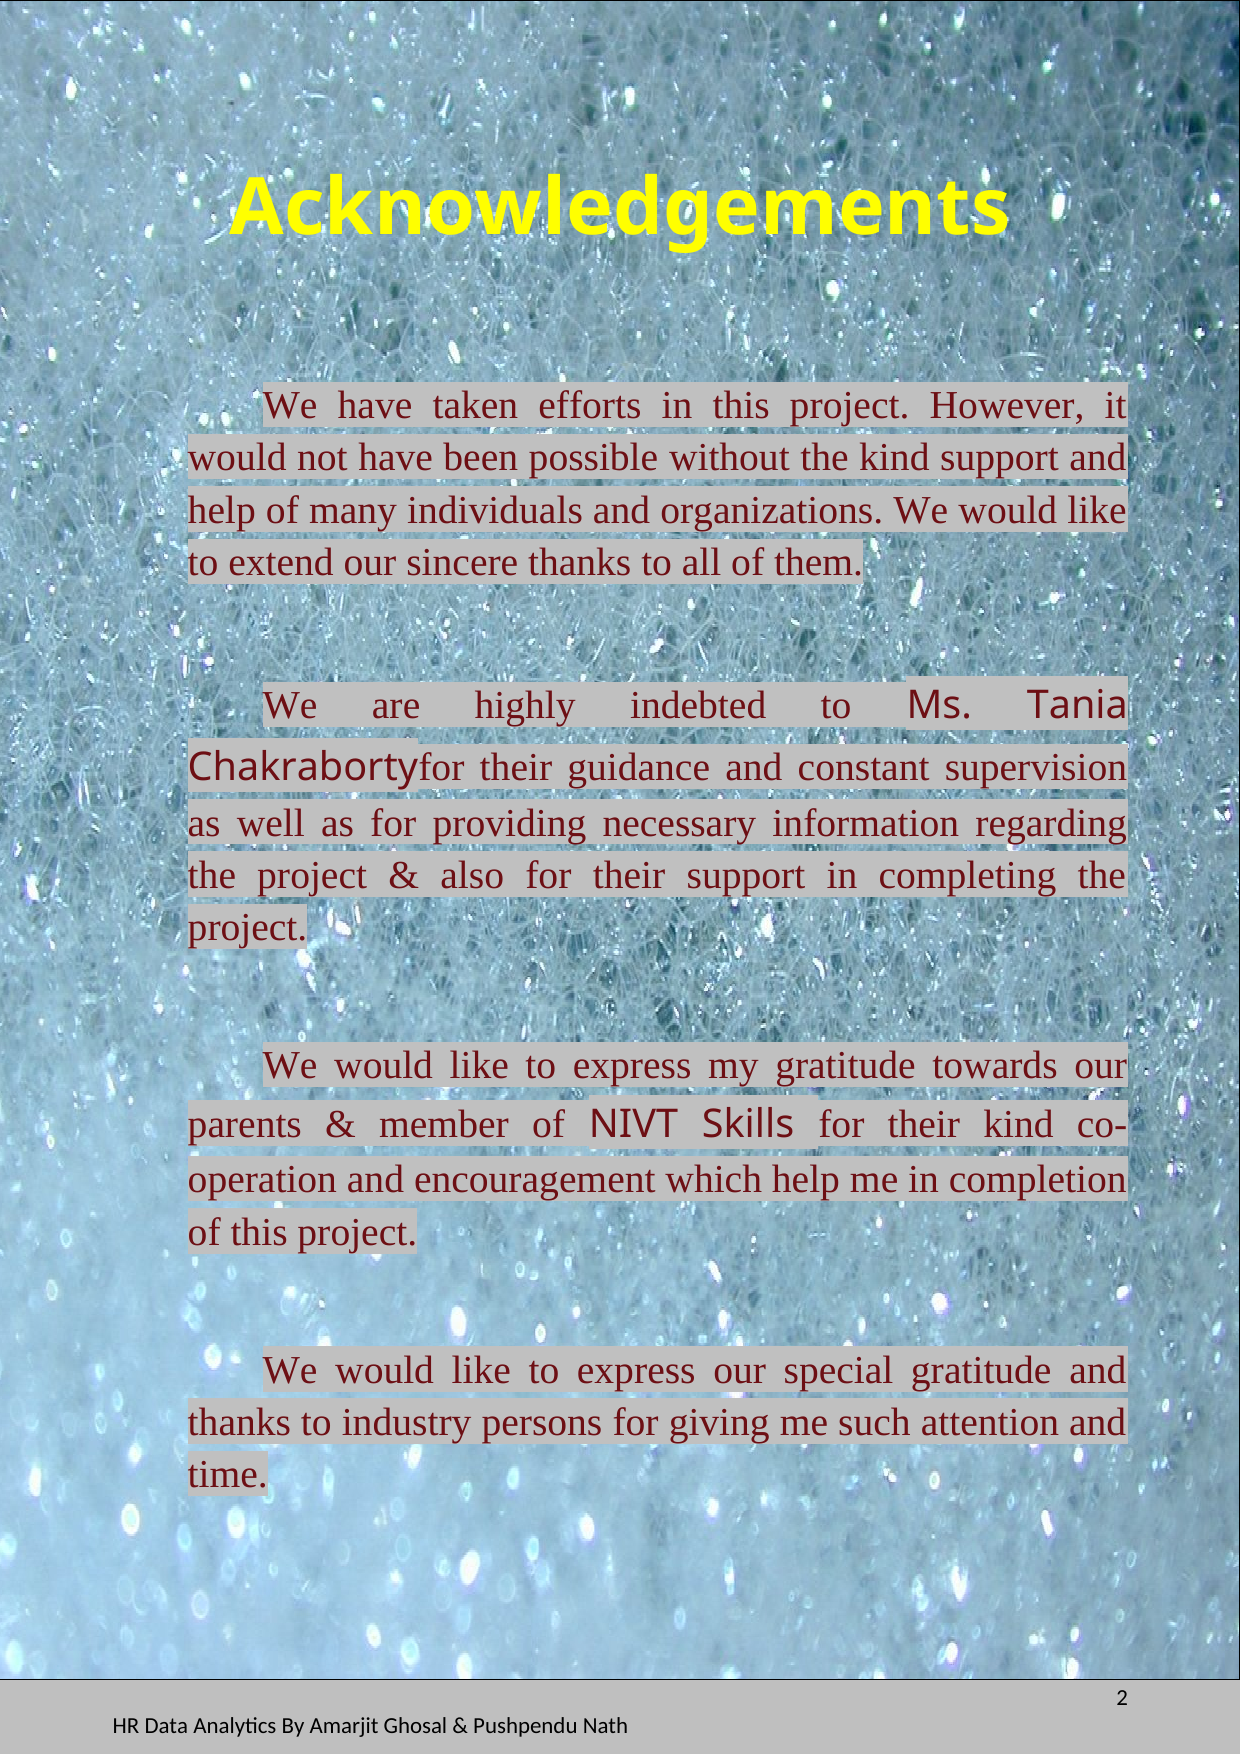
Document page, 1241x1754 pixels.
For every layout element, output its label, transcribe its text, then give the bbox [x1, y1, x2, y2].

text We are highly indebted to Ms. Tania Chakrabortyfor their guidance and constant supervision as well as for providing necessary information regarding the project & also for their support in completing the project. [187, 676, 1128, 949]
text We would like to express our special gratitude and thanks to industry persons for giving me such attention and time. [187, 1346, 1128, 1496]
text We would like to express my gratitude towards our parents & member of NIVT Skills for their kind co-operation and encouragement which help me in completion of this project. [187, 1042, 1128, 1254]
text We have taken efforts in this project. However, it would not have been possible without the kind support and help of many individuals and organizations. We would like to extend our sincere thanks to all of them. [187, 382, 1128, 452]
text We have taken efforts in this project. However, it would not have been possible without the kind support and help of many individuals and organizations. We would like to extend our sincere thanks to all of them. [187, 453, 1128, 584]
picture [0, 1, 1239, 1679]
text Acknowledgements [112, 150, 1128, 258]
